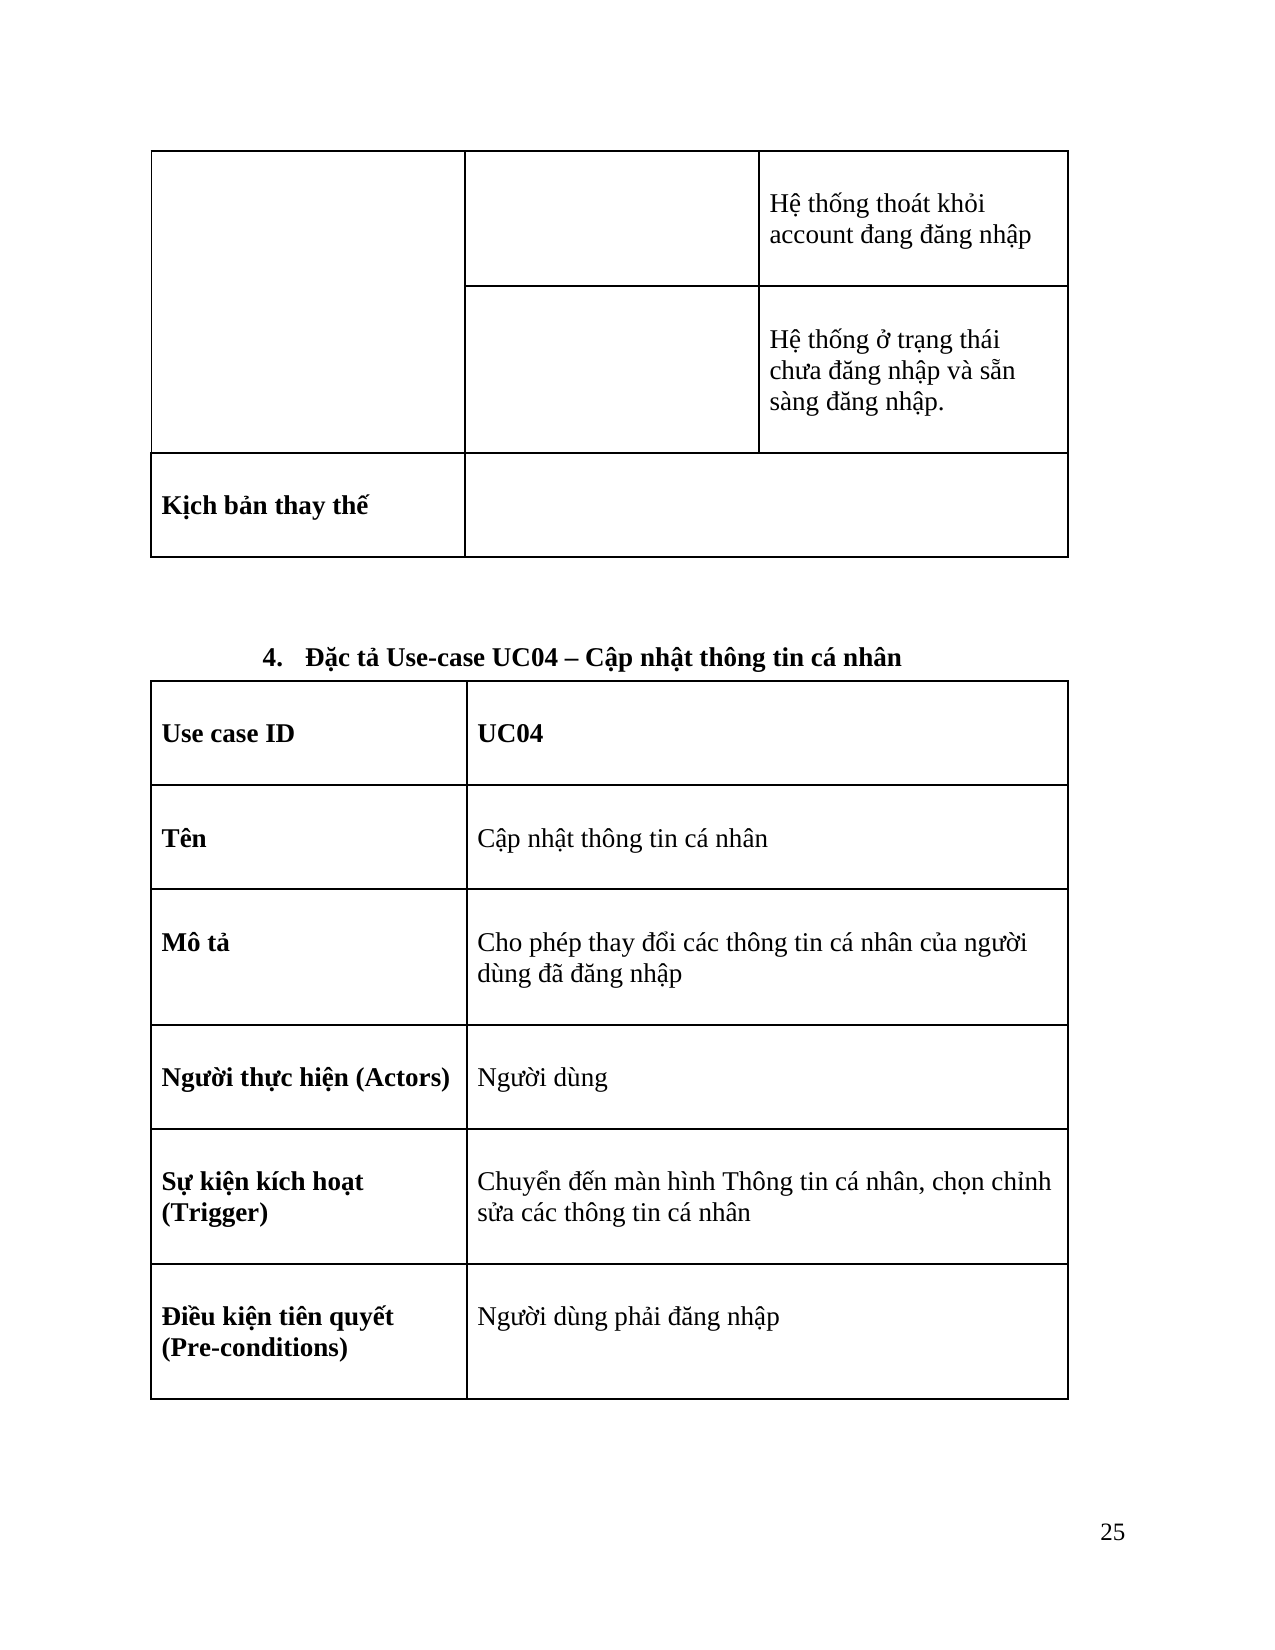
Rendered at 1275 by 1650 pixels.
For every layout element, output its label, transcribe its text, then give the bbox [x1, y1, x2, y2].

table_cell Sự kiện kích hoạt (Trigger) [152, 1130, 466, 1263]
table_cell Chuyển đến màn hình Thông tin cá nhân, chọn chỉnh sửa các thông tin cá nhân [468, 1130, 1067, 1263]
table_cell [152, 152, 464, 452]
table_cell [466, 152, 758, 285]
table_header UC04 [468, 682, 1067, 784]
table_cell Hệ thống ở trạng thái chưa đăng nhập và sẵn sàng đăng nhập. [760, 287, 1067, 452]
table_cell [466, 454, 1067, 556]
table_cell Kịch bản thay thế [152, 454, 464, 556]
table_cell Tên [152, 786, 466, 888]
table_cell Cập nhật thông tin cá nhân [468, 786, 1067, 888]
subtitle 4. Đặc tả Use-case UC04 – Cập nhật thông tin cá nhân [262, 641, 1125, 672]
table_cell Người dùng phải đăng nhập [468, 1265, 1067, 1398]
table_cell Điều kiện tiên quyết (Pre-conditions) [152, 1265, 466, 1398]
table_cell Mô tả [152, 890, 466, 1023]
table_cell Người thực hiện (Actors) [152, 1026, 466, 1127]
table_cell Người dùng [468, 1026, 1067, 1127]
table_header Use case ID [152, 682, 466, 784]
table_cell [466, 287, 758, 452]
table_cell Hệ thống thoát khỏi account đang đăng nhập [760, 152, 1067, 285]
table_cell Cho phép thay đổi các thông tin cá nhân của người dùng đã đăng nhập [468, 890, 1067, 1023]
